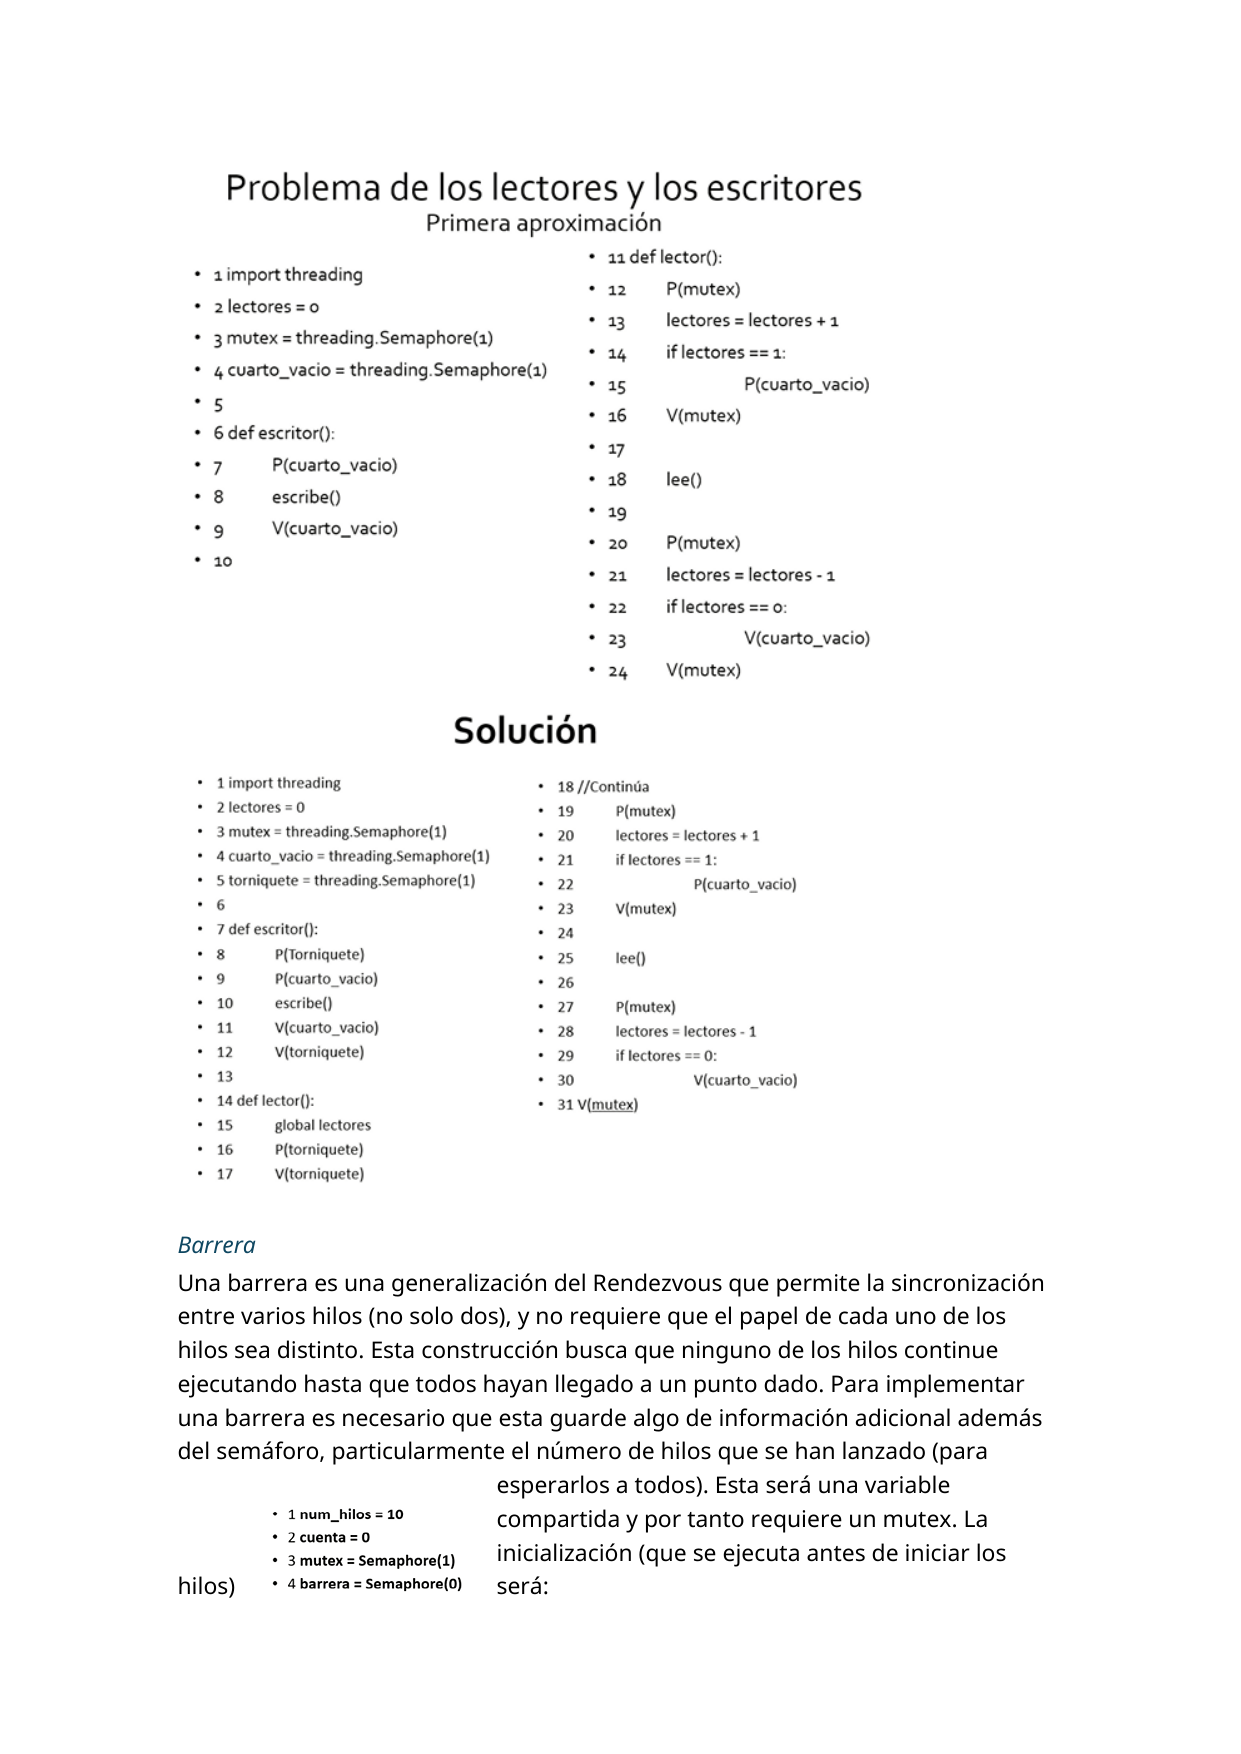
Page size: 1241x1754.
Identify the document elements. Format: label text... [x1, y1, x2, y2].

picture [177, 147, 904, 682]
picture [177, 700, 887, 1210]
subtitle Barrera [177, 1228, 1063, 1260]
picture [265, 1495, 478, 1606]
text Una barrera es una generalización del Rendezvous que permite la sincronización entre varios hilos (no solo dos), y no requiere que el papel de cada uno de los hilos sea distinto. Esta construcción busca que ninguno de los hilos continue ejecutando hasta que todos hayan llegado a un punto dado. Para implementar una barrera es necesario que esta guarde algo de información adicional además del semáforo, particularmente el número de hilos que se han lanzado (para esperarlos a todos). Esta será una variable compartida y por tanto requiere un mutex. La inicialización (que se ejecuta antes de iniciar los hilos) será: [177, 1266, 1063, 1601]
